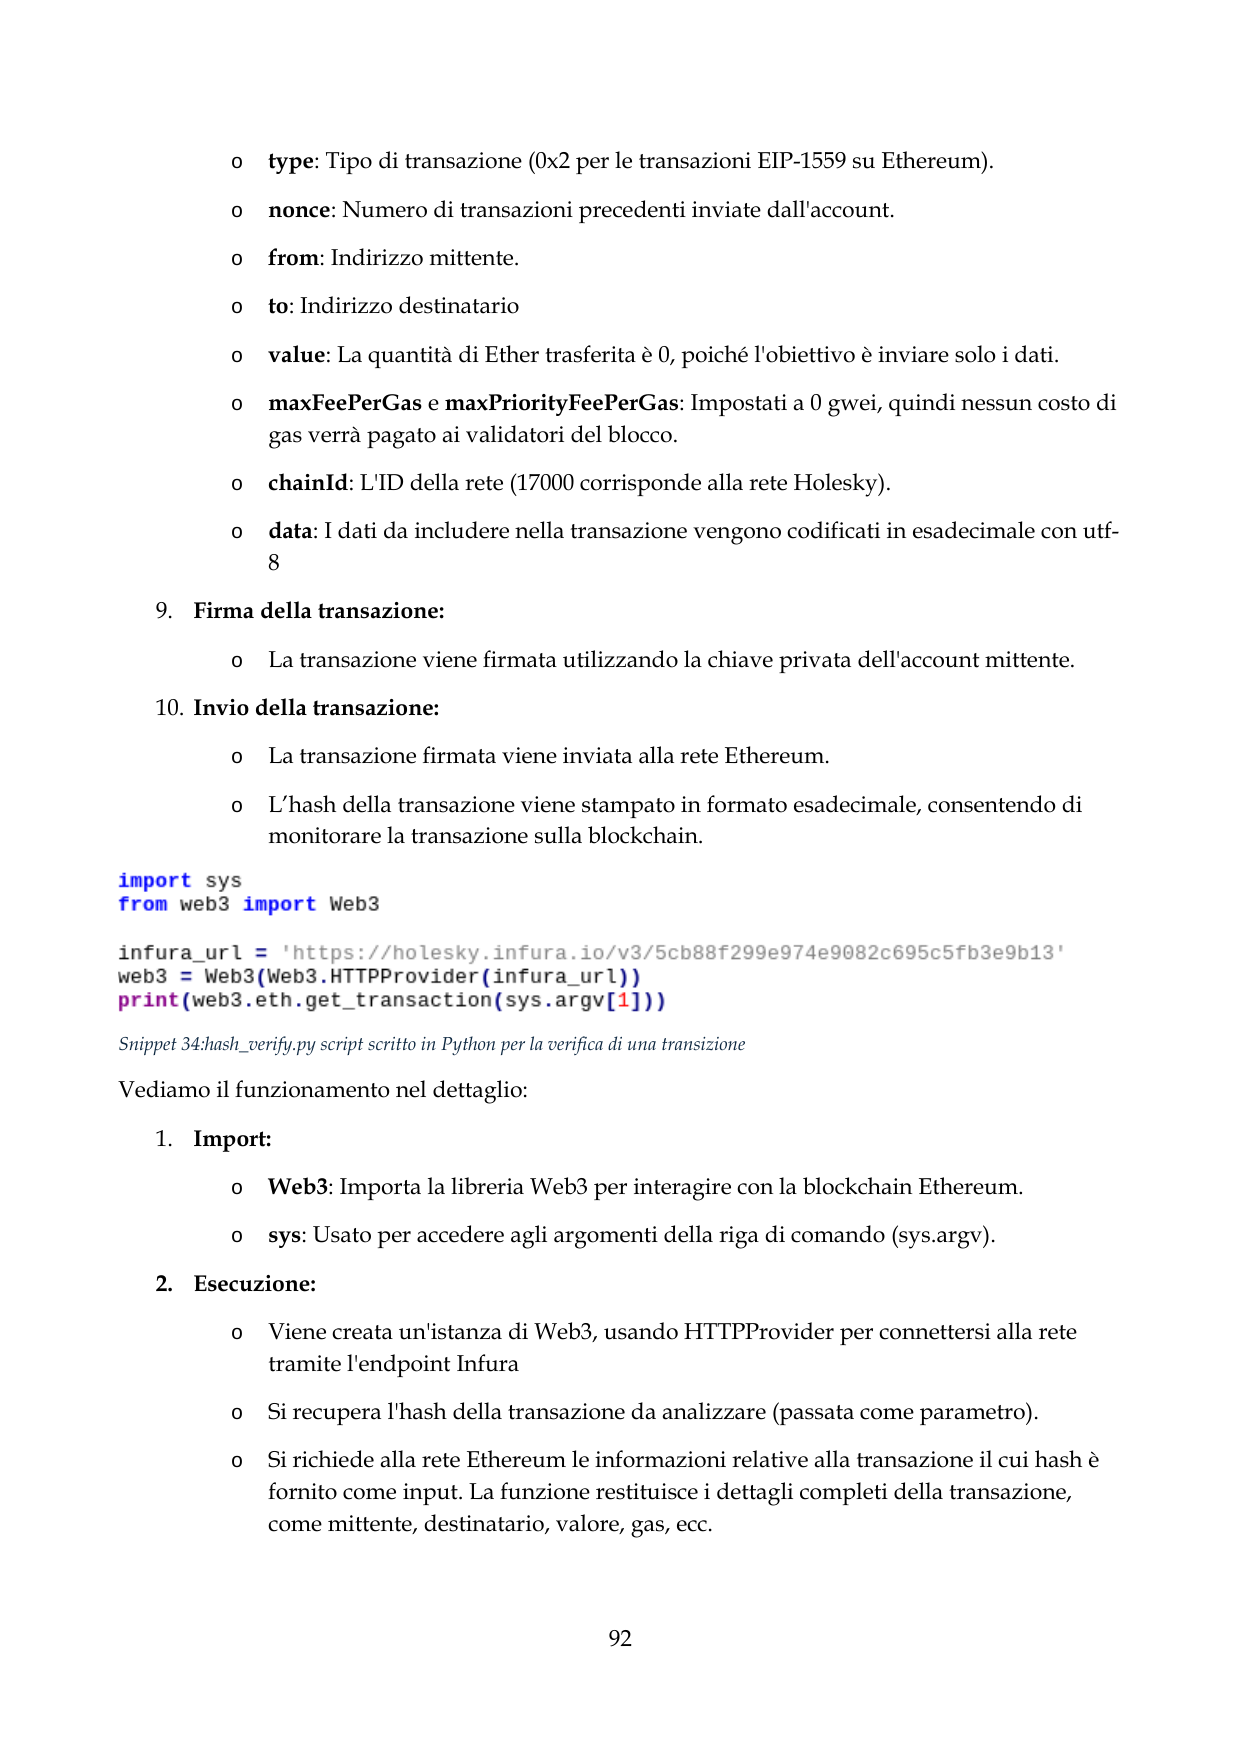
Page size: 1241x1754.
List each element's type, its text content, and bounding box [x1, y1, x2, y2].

list L’hash della transazione viene stampato in formato esadecimale, consentendo di monitorare la transazione sulla blockchain. [231, 791, 1122, 850]
list to: Indirizzo destinatario [231, 293, 1122, 320]
list Viene creata un'istanza di Web3, usando HTTPProvider per connettersi alla rete tramite l'endpoint Infura [231, 1318, 1122, 1377]
list value: La quantità di Ether trasferita è 0, poiché l'obiettivo è inviare solo i dati. [231, 341, 1122, 368]
list Import: [156, 1125, 1122, 1152]
text Vediamo il funzionamento nel dettaglio: [118, 1077, 1122, 1104]
list Si recupera l'hash della transazione da analizzare (passata come parametro). [231, 1398, 1122, 1426]
list Esecuzione: [156, 1270, 1122, 1297]
list type: Tipo di transazione (0x2 per le transazioni EIP-1559 su Ethereum). [231, 148, 1122, 175]
list Firma della transazione: [156, 598, 1122, 625]
list nonce: Numero di transazioni precedenti inviate dall'account. [231, 196, 1122, 223]
list from: Indirizzo mittente. [231, 244, 1122, 272]
list La transazione viene firmata utilizzando la chiave privata dell'account mittente. [231, 646, 1122, 673]
list Invio della transazione: [156, 694, 1122, 722]
list sys: Usato per accedere agli argomenti della riga di comando (sys.argv). [231, 1222, 1122, 1249]
list Web3: Importa la libreria Web3 per interagire con la blockchain Ethereum. [231, 1173, 1122, 1201]
list chainId: L'ID della rete (17000 corrisponde alla rete Holesky). [231, 469, 1122, 497]
list Si richiede alla rete Ethereum le informazioni relative alla transazione il cui hash è fornito come input. La funzione restituisce i dettagli completi della transazione, come mittente, destinatario, valore, gas, ecc. [231, 1447, 1122, 1537]
list maxFeePerGas e maxPriorityFeePerGas: Impostati a 0 gwei, quindi nessun costo di gas verrà pagato ai validatori del blocco. [231, 389, 1122, 448]
list La transazione firmata viene inviata alla rete Ethereum. [231, 743, 1122, 770]
list data: I dati da includere nella transazione vengono codificati in esadecimale con utf-8 [231, 518, 1122, 577]
